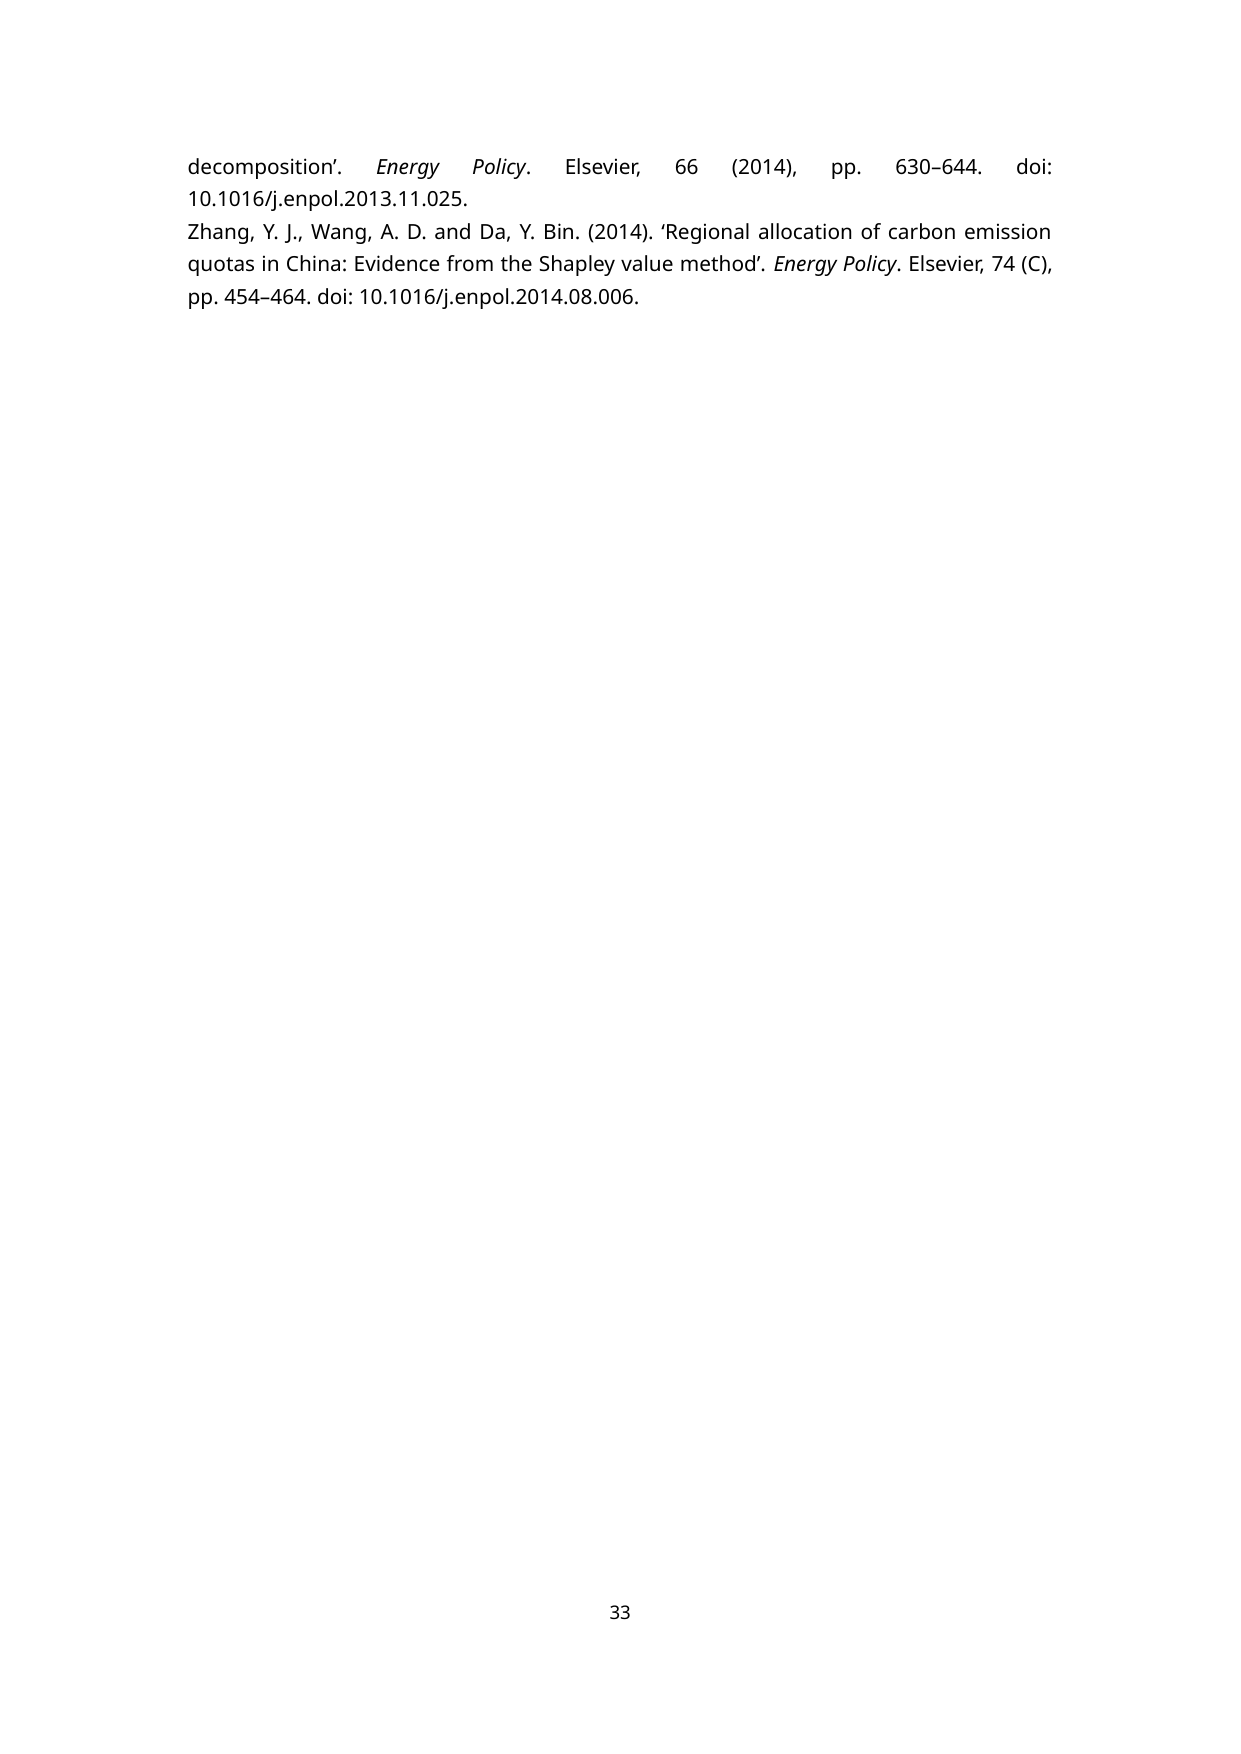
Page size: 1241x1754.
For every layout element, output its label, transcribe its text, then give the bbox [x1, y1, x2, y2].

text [187, 150, 1053, 215]
text Zhang, Y. J., Wang, A. D. and Da, Y. Bin. (2014). ‘Regional allocation of carbon emission quotas in China: Evidence from the Shapley value method’. Energy Policy. Elsevier, 74 (C), pp. 454–464. doi: 10.1016/j.enpol.2014.08.006. [187, 215, 1053, 312]
